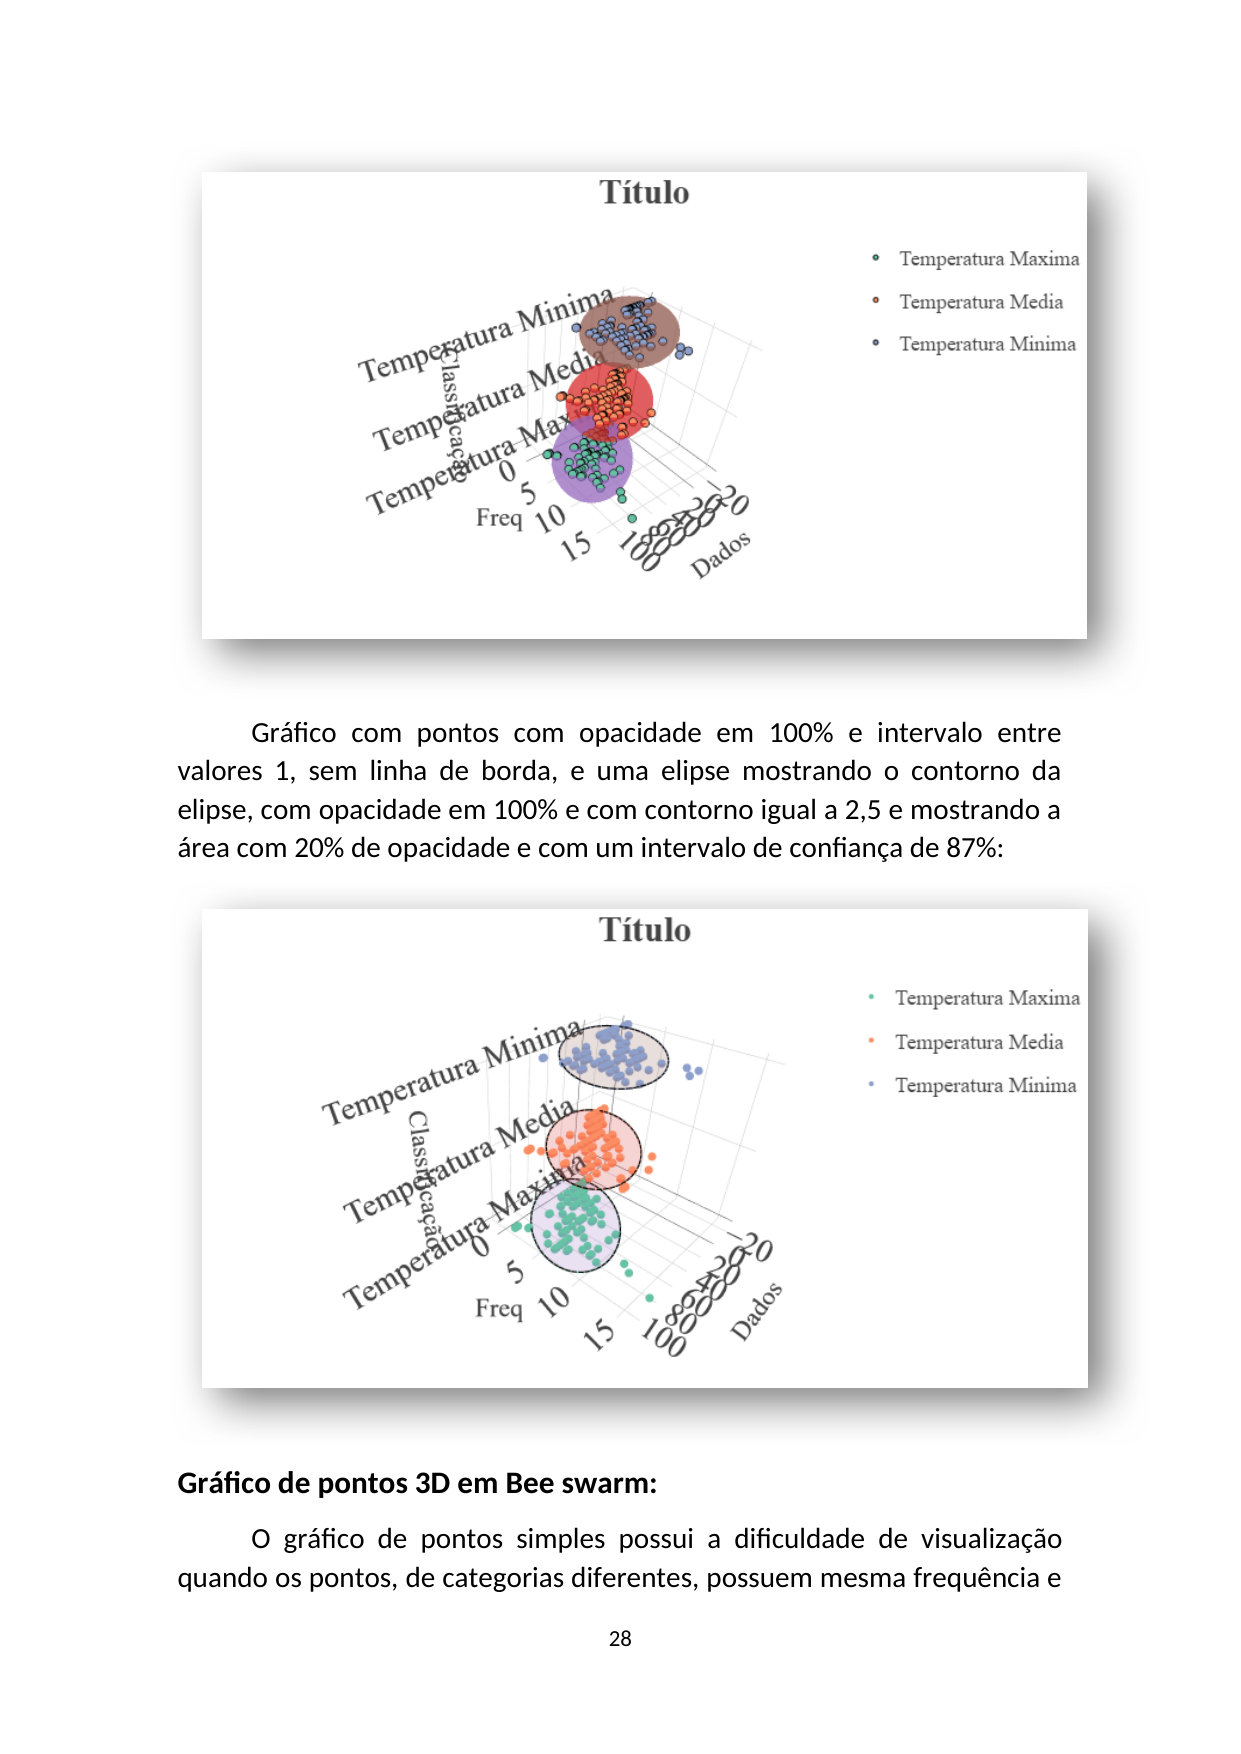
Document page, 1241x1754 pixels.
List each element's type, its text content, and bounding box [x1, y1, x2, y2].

text Gráfico com pontos com opacidade em 100% e intervalo entre valores 1, sem linha de borda, e uma elipse mostrando o contorno da elipse, com opacidade em 100% e com contorno igual a 2,5 e mostrando a área com 20% de opacidade e com um intervalo de confiança de 87%: [177, 714, 1063, 865]
picture [202, 172, 1087, 639]
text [177, 1521, 1063, 1595]
text Gráfico de pontos 3D em Bee swarm: [177, 1463, 1063, 1501]
picture [202, 909, 1088, 1388]
